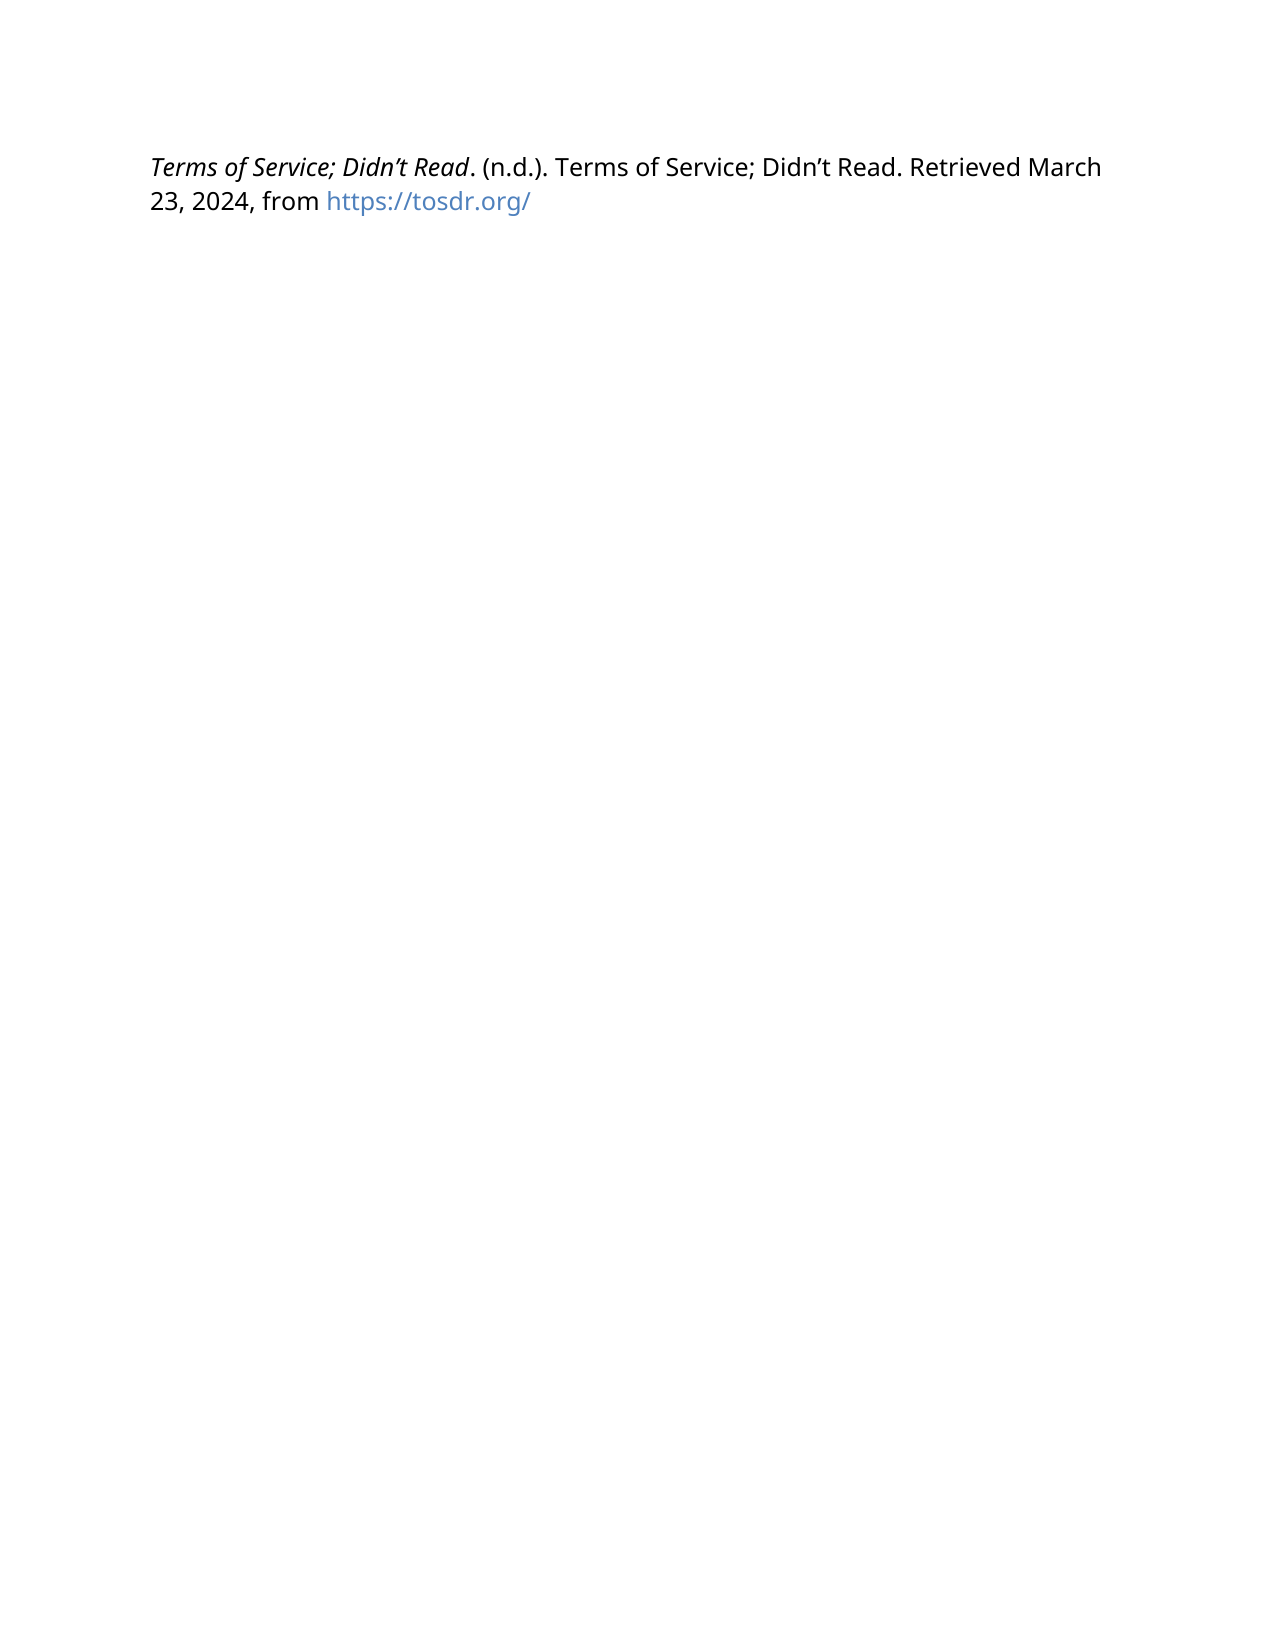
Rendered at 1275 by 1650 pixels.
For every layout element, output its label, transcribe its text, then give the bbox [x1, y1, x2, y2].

text Terms of Service; Didn’t Read. (n.d.). Terms of Service; Didn’t Read. Retrieved March 23, 2024, from https://tosdr.org/ [150, 150, 1125, 218]
